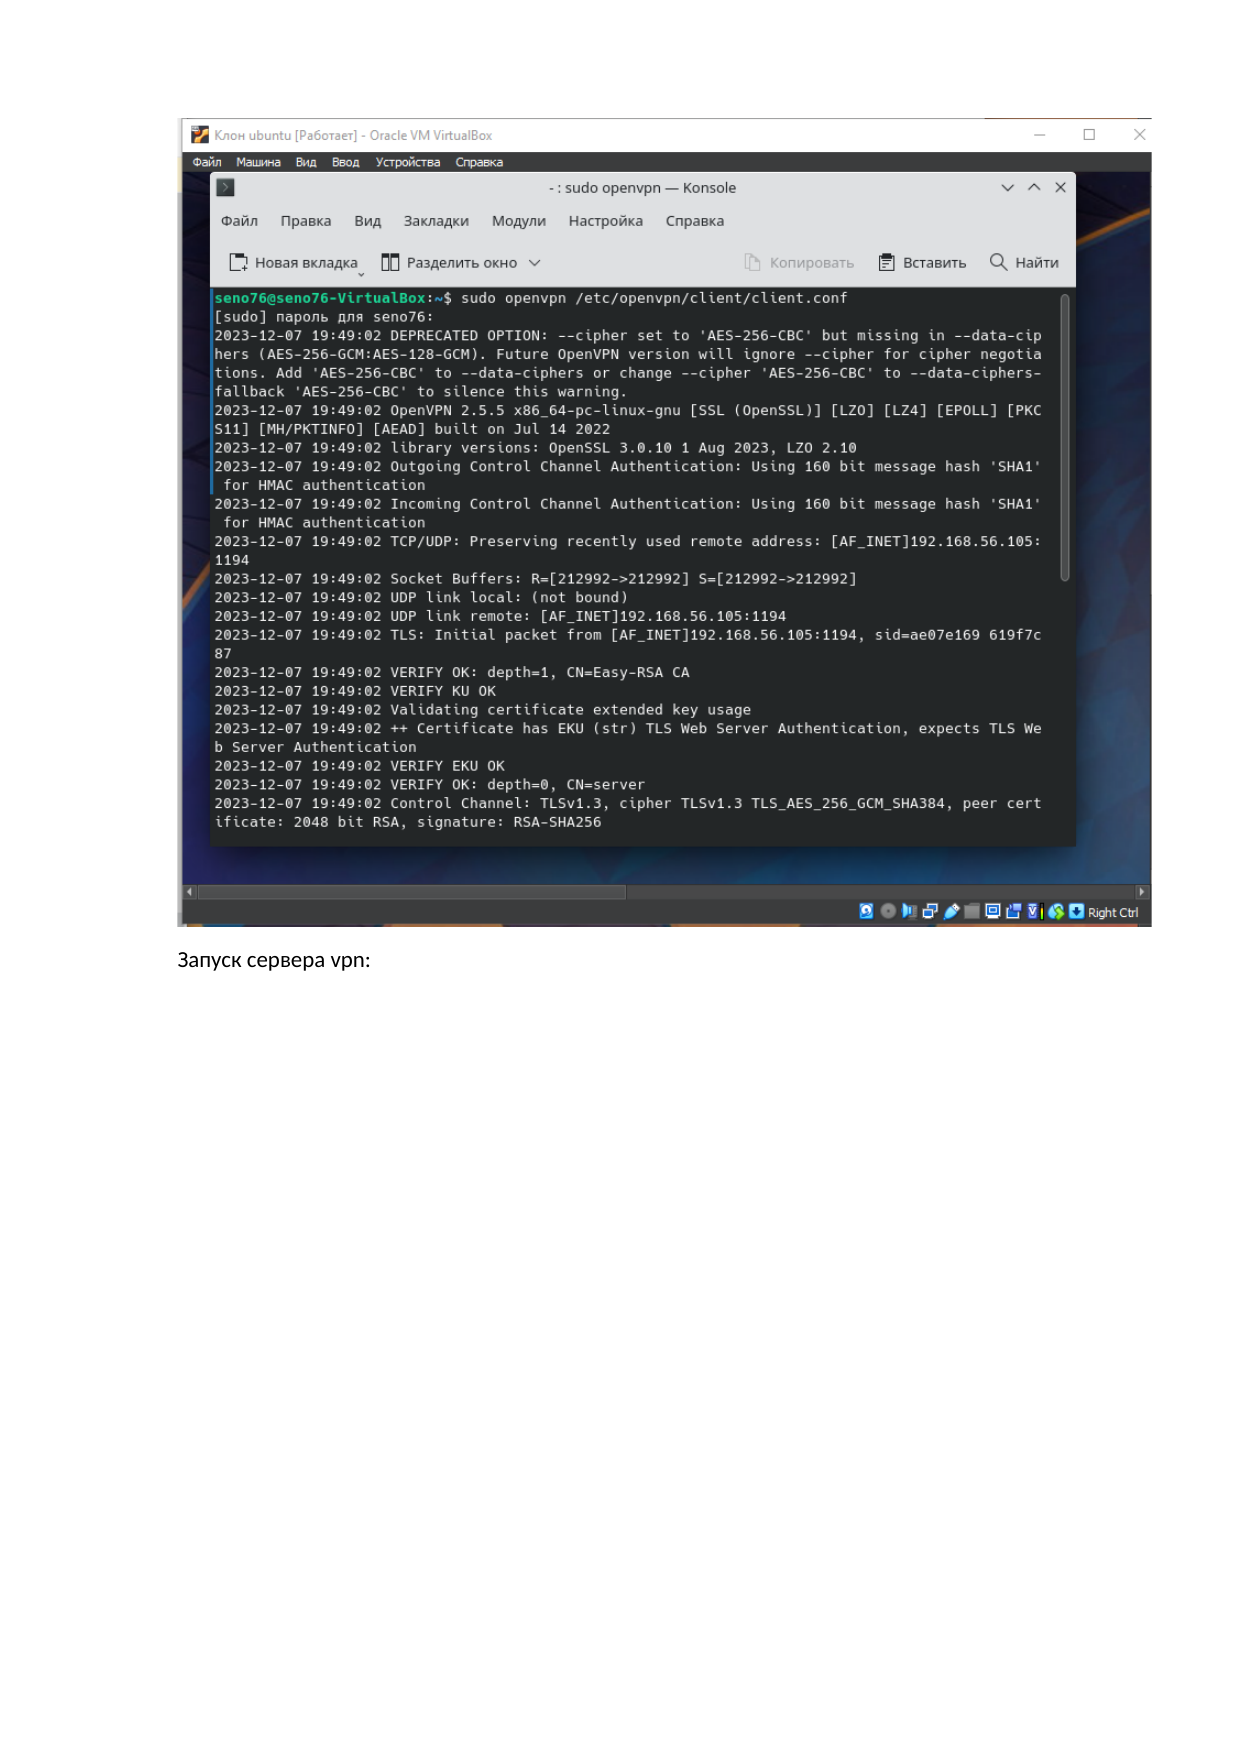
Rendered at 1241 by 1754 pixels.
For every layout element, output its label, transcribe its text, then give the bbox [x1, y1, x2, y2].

text Запуск сервера vpn: [177, 945, 1152, 973]
picture [177, 118, 1152, 927]
